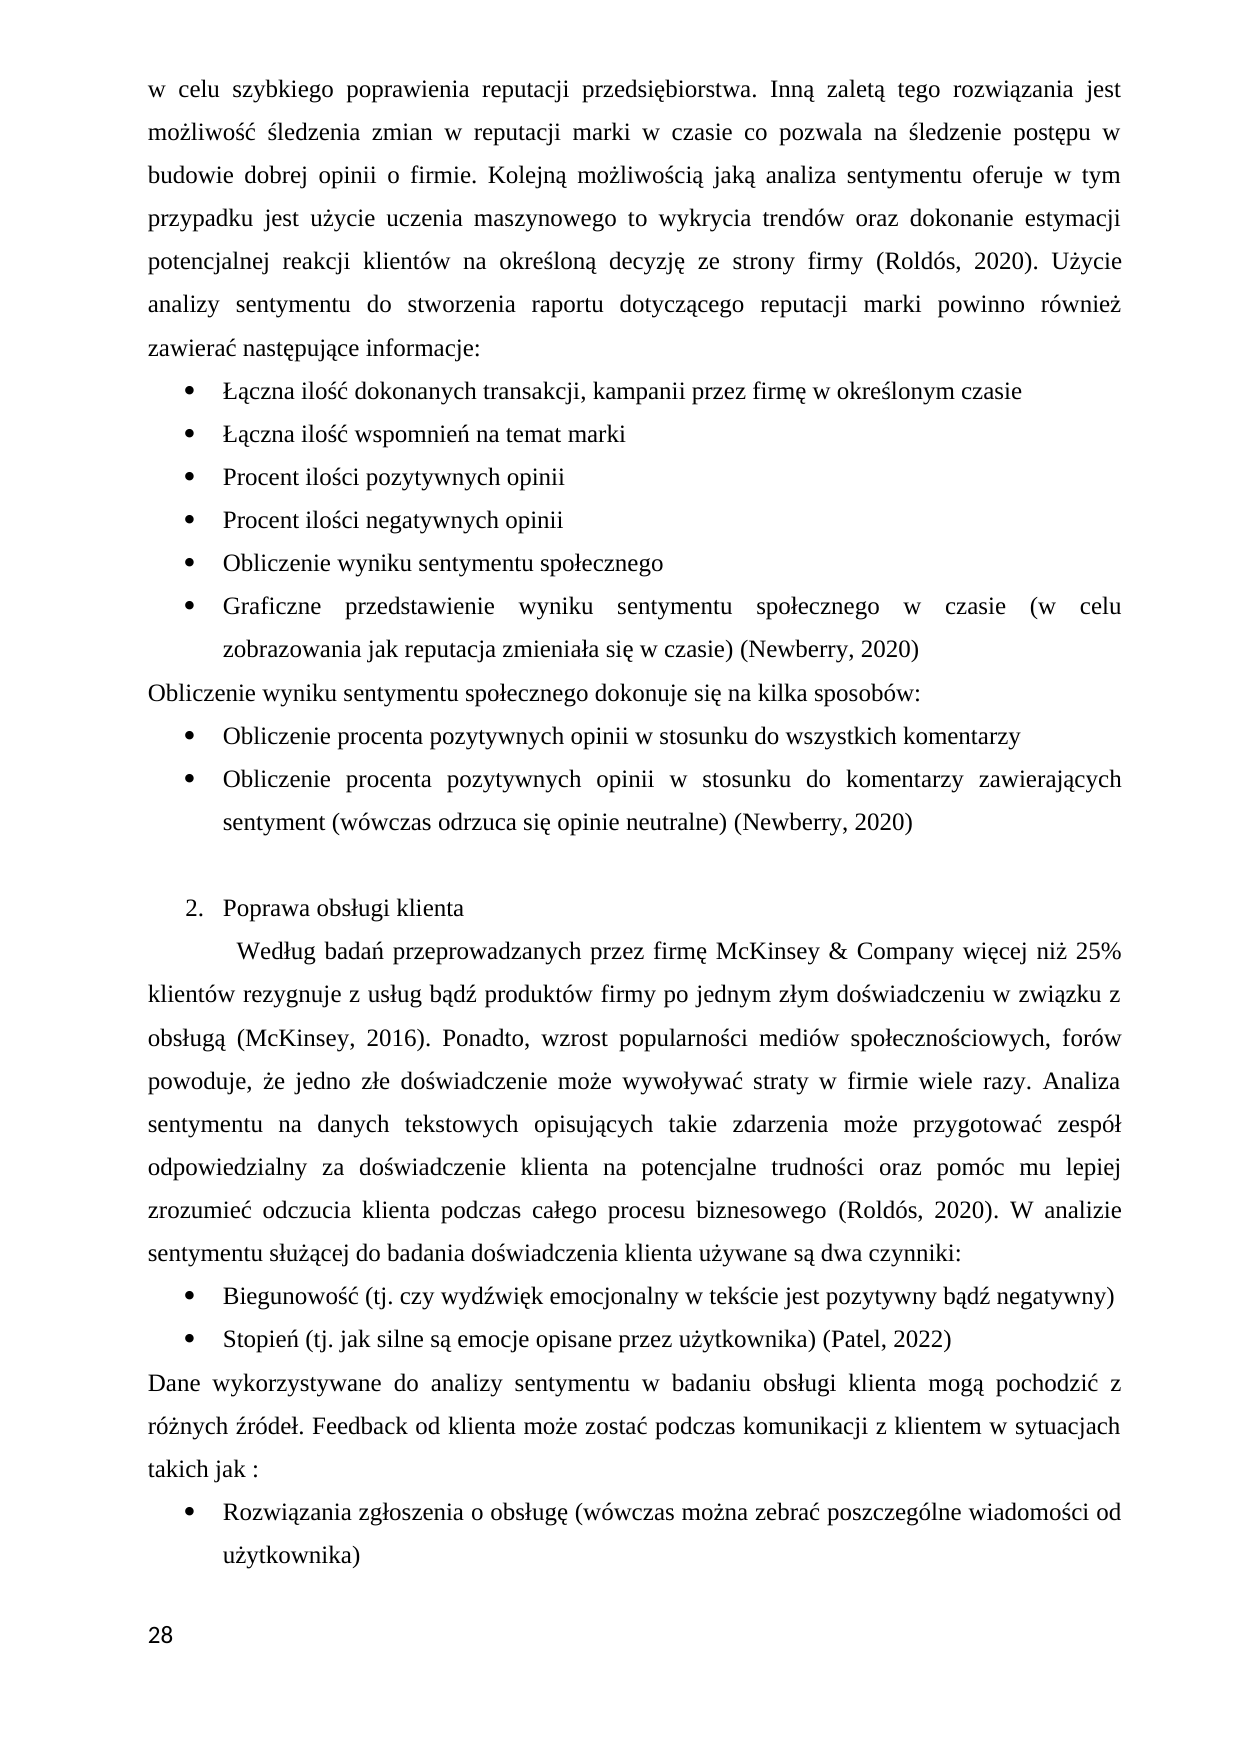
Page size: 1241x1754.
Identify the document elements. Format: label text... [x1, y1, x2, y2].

list Procent ilości pozytywnych opinii [185, 462, 1122, 491]
list Łączna ilość wspomnień na temat marki [185, 419, 1122, 448]
text Według badań przeprowadzanych przez firmę McKinsey & Company więcej niż 25% klientów rezygnuje z usług bądź produktów firmy po jednym złym doświadczeniu w związku z obsługą. Ponadto, wzrost popularności mediów społecznościowych, forów powoduje, że jedno złe doświadczenie może wywoływać straty w firmie wiele razy. Analiza sentymentu na danych tekstowych opisujących takie zdarzenia może przygotować zespół odpowiedzialny za doświadczenie klienta na potencjalne trudności oraz pomóc mu lepiej zrozumieć odczucia klienta podczas całego procesu biznesowego. W analizie sentymentu służącej do badania doświadczenia klienta używane są dwa czynniki: [148, 936, 1122, 1267]
list Łączna ilość dokonanych transakcji, kampanii przez firmę w określonym czasie [185, 376, 1122, 404]
list Stopień (tj. jak silne są emocje opisane przez użytkownika) [185, 1324, 1122, 1353]
text Dane wykorzystywane do analizy sentymentu w badaniu obsługi klienta mogą pochodzić z różnych źródeł. Feedback od klienta może zostać podczas komunikacji z klientem w sytuacjach takich jak : [148, 1368, 1122, 1483]
text Obliczenie wyniku sentymentu społecznego dokonuje się na kilka sposobów: [148, 678, 1122, 706]
list Obliczenie procenta pozytywnych opinii w stosunku do wszystkich komentarzy [185, 721, 1122, 749]
list Procent ilości negatywnych opinii [185, 505, 1122, 534]
list Rozwiązania zgłoszenia o obsługę (wówczas można zebrać poszczególne wiadomości od użytkownika) [185, 1497, 1122, 1569]
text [148, 74, 1122, 361]
list Obliczenie wyniku sentymentu społecznego [185, 548, 1122, 577]
list Poprawa obsługi klienta [185, 893, 1122, 922]
list Graficzne przedstawienie wyniku sentymentu społecznego w czasie (w celu zobrazowania jak reputacja zmieniała się w czasie) [185, 591, 1122, 663]
list Biegunowość (tj. czy wydźwięk emocjonalny w tekście jest pozytywny bądź negatywny) [185, 1281, 1122, 1310]
list Obliczenie procenta pozytywnych opinii w stosunku do komentarzy zawierających sentyment (wówczas odrzuca się opinie neutralne) [185, 764, 1122, 836]
